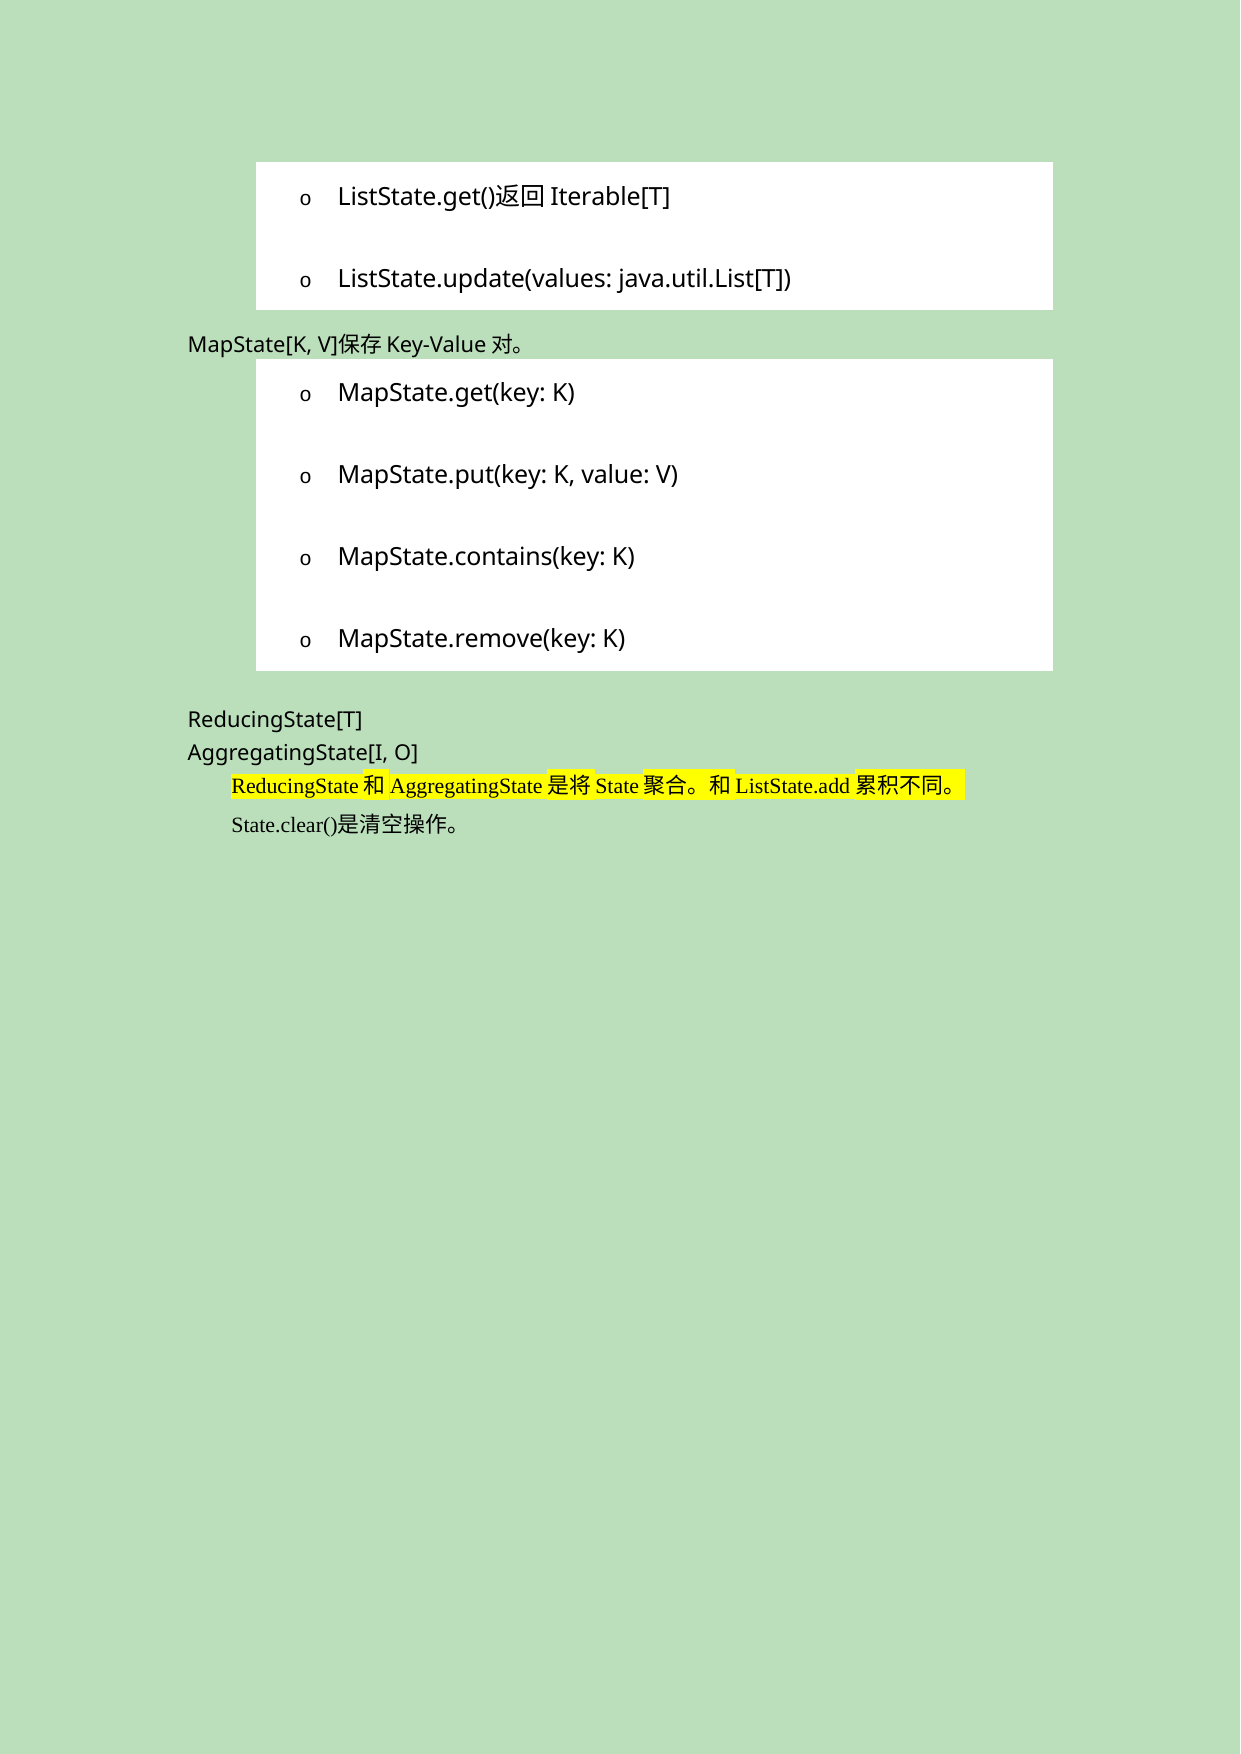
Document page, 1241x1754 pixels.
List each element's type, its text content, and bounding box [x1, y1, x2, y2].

text State.clear()是清空操作。 [187, 807, 1053, 839]
list MapState.get(key: K) [256, 359, 1053, 424]
list MapState.remove(key: K) [256, 606, 1053, 671]
list ReducingState和AggregatingState是将State聚合。和ListState.add 累积不同。 [187, 768, 1053, 801]
list MapState.contains(key: K) [256, 523, 1053, 588]
list ListState.update(values: java.util.List[T]) [256, 245, 1053, 310]
list MapState.put(key: K, value: V) [256, 442, 1053, 507]
list ListState.get()返回Iterable[T] [256, 162, 1053, 227]
